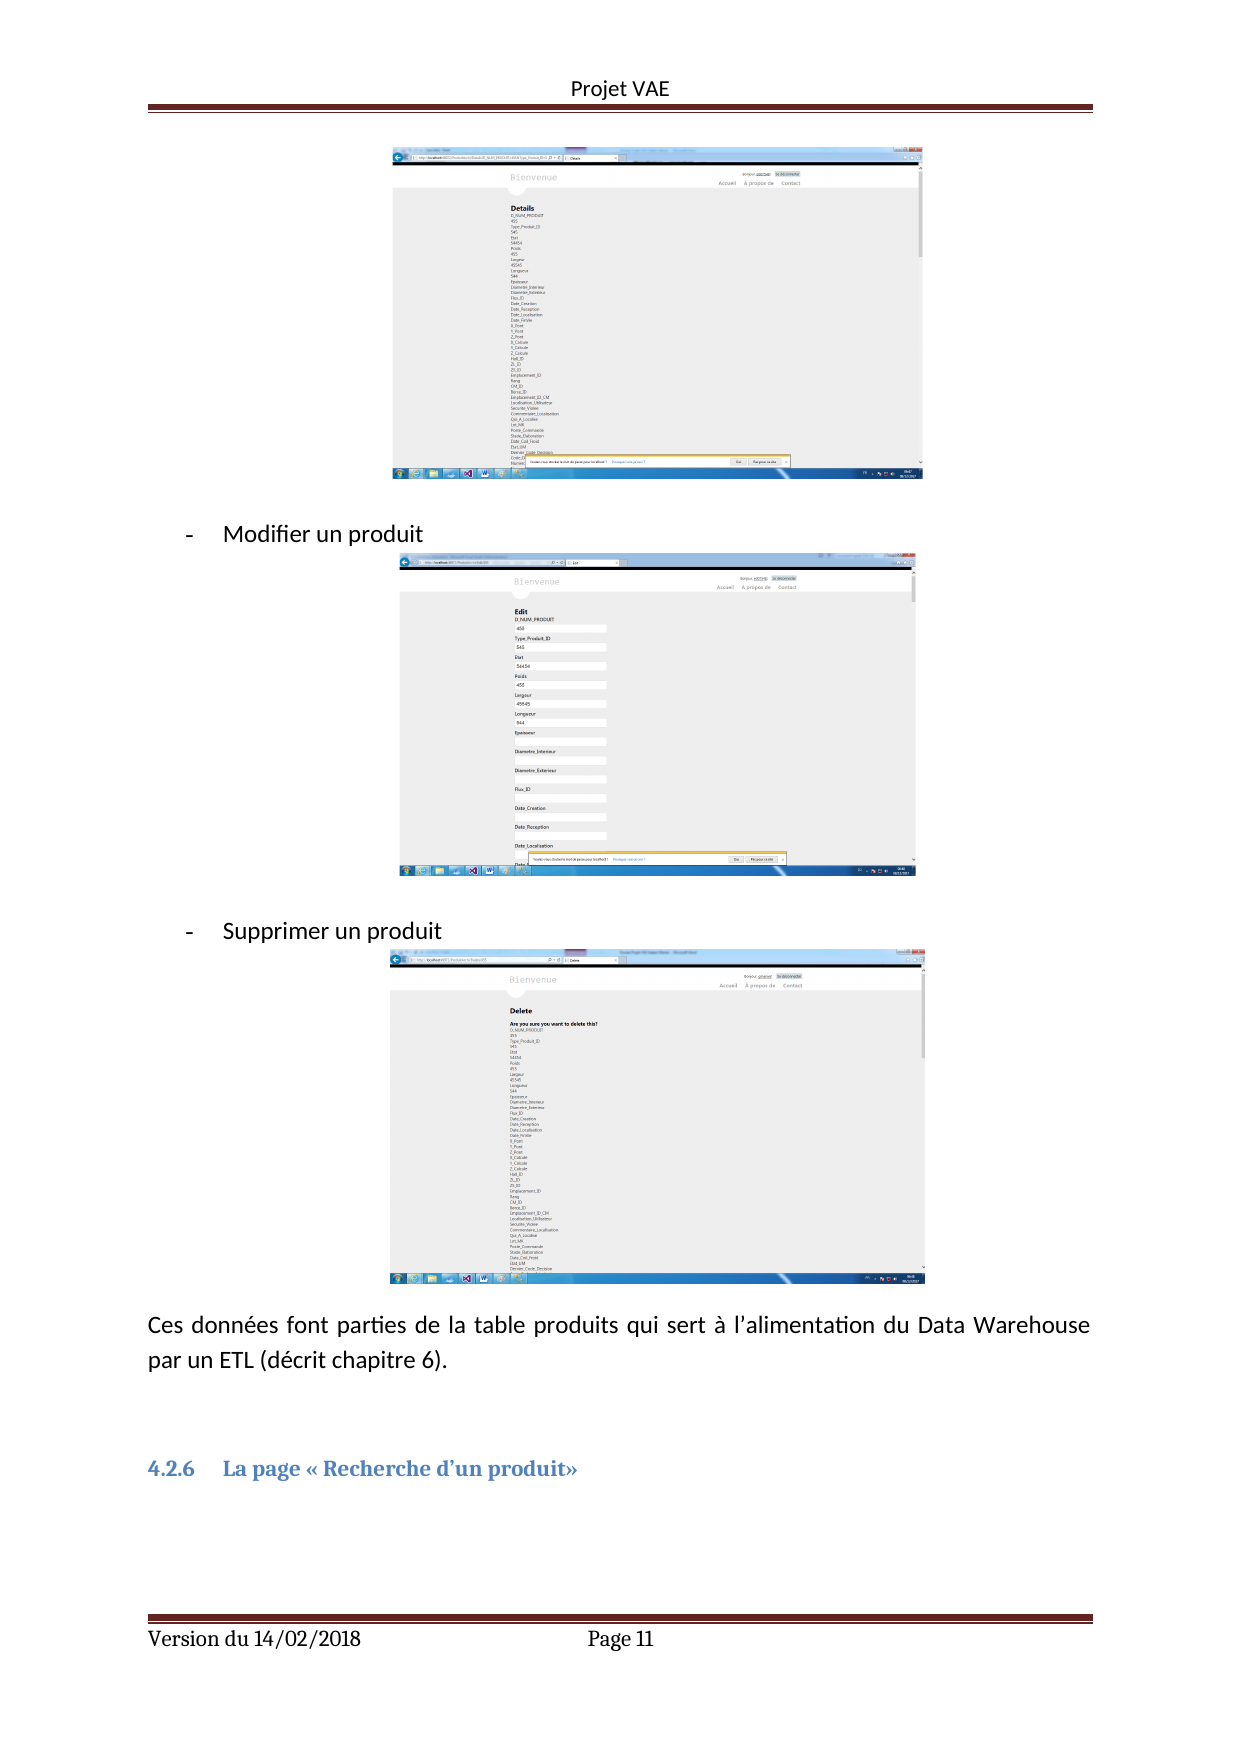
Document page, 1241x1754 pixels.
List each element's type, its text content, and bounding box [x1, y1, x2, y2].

subtitle La page « Recherche d’un produit» [148, 1456, 1093, 1482]
text Ces données font parties de la table produits qui sert à l’alimentation du Data Warehouse par un ETL (décrit chapitre 6). [148, 1309, 1093, 1374]
list Modifier un produit [185, 518, 1093, 548]
picture [390, 949, 925, 1284]
picture [392, 147, 923, 479]
list Supprimer un produit [185, 915, 1093, 945]
picture [399, 553, 916, 876]
